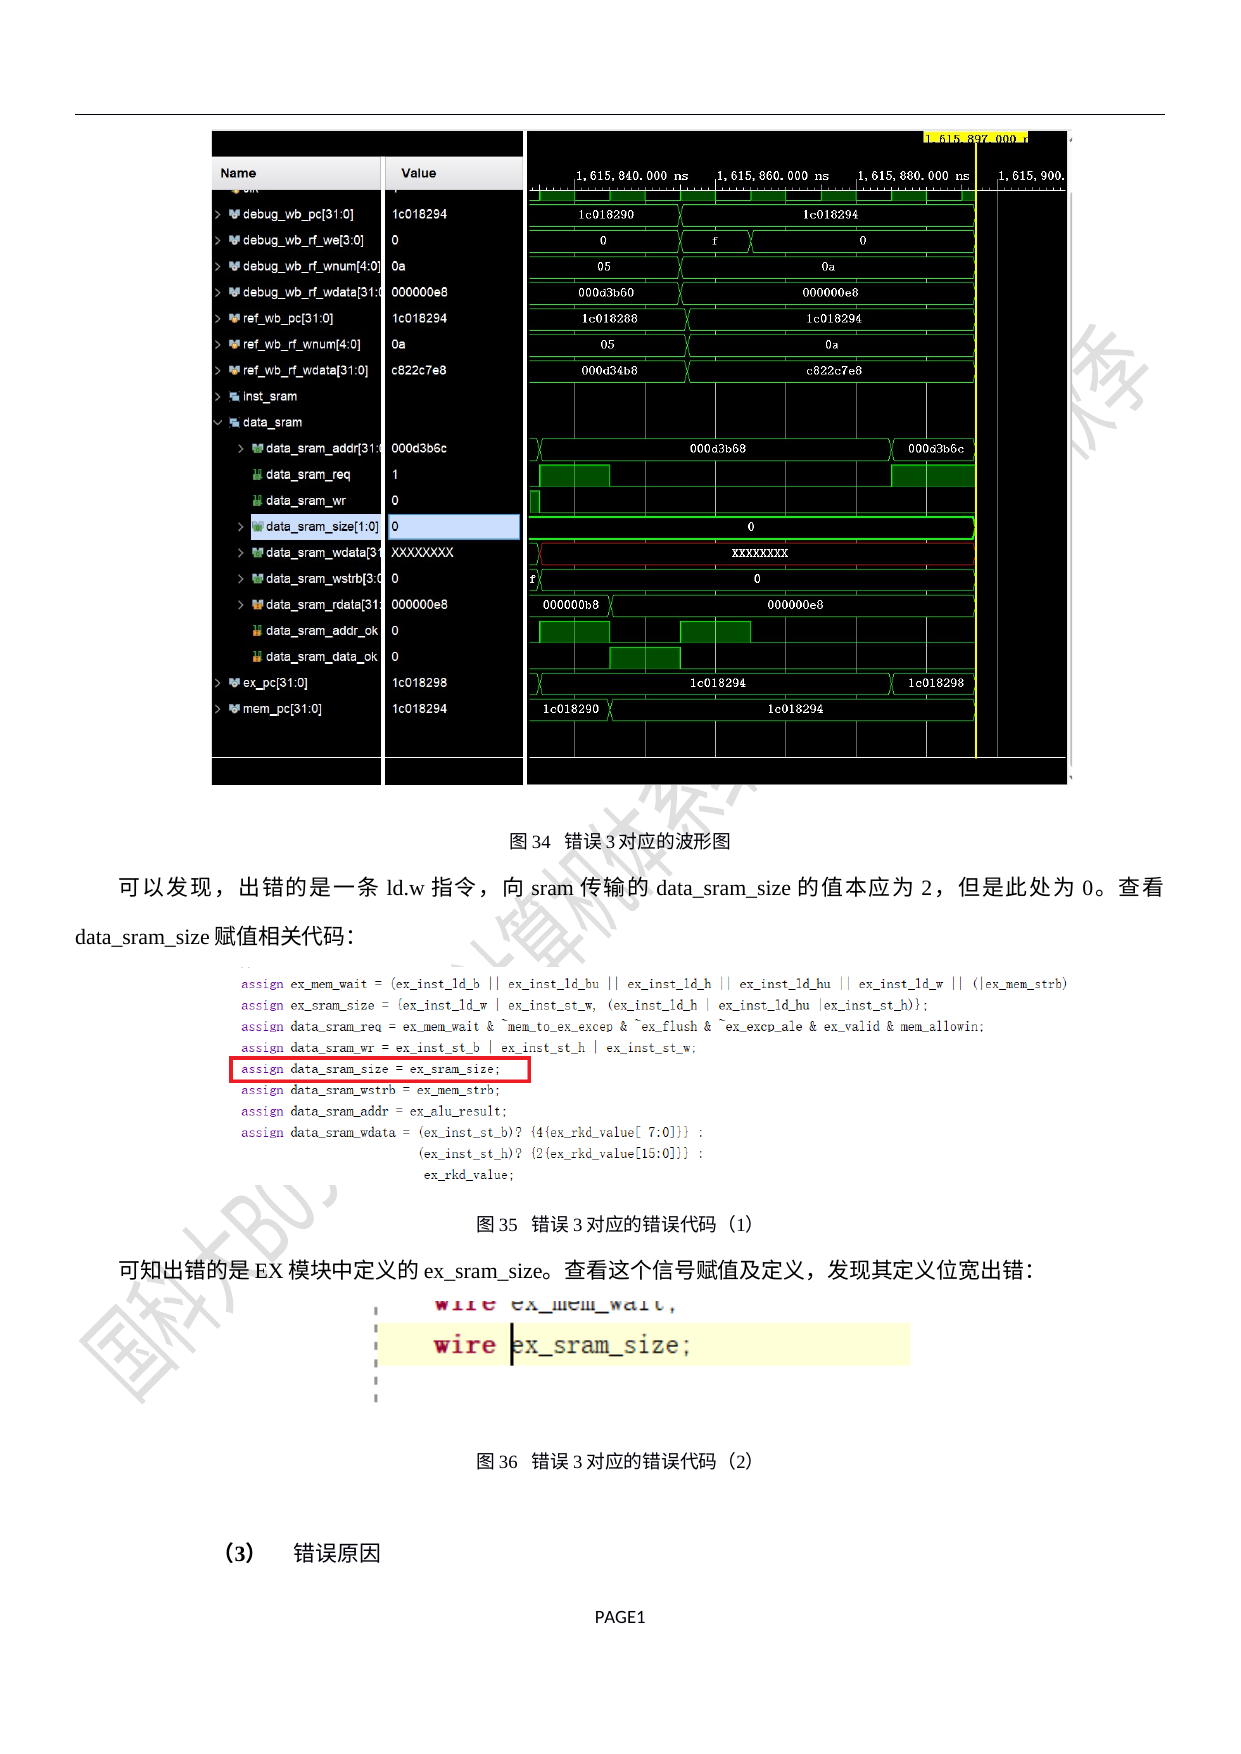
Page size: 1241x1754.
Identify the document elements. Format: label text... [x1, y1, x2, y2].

list 错误原因 [212, 1535, 1165, 1568]
text 可以发现，出错的是一条ld.w指令，向sram传输的data_sram_size的值本应为2，但是此处为0。查看data_sram_size赋值相关代码： [75, 870, 1165, 951]
picture [373, 1301, 911, 1412]
text 图36 错误3对应的错误代码（2） [75, 1444, 1165, 1477]
text 图34 错误3对应的波形图 [75, 824, 1165, 856]
picture [211, 128, 1073, 785]
text 图35 错误3对应的错误代码（1） [75, 1207, 1165, 1239]
picture [216, 967, 1068, 1185]
text 可知出错的是EX模块中定义的ex_sram_size。查看这个信号赋值及定义，发现其定义位宽出错： [75, 1253, 1165, 1286]
